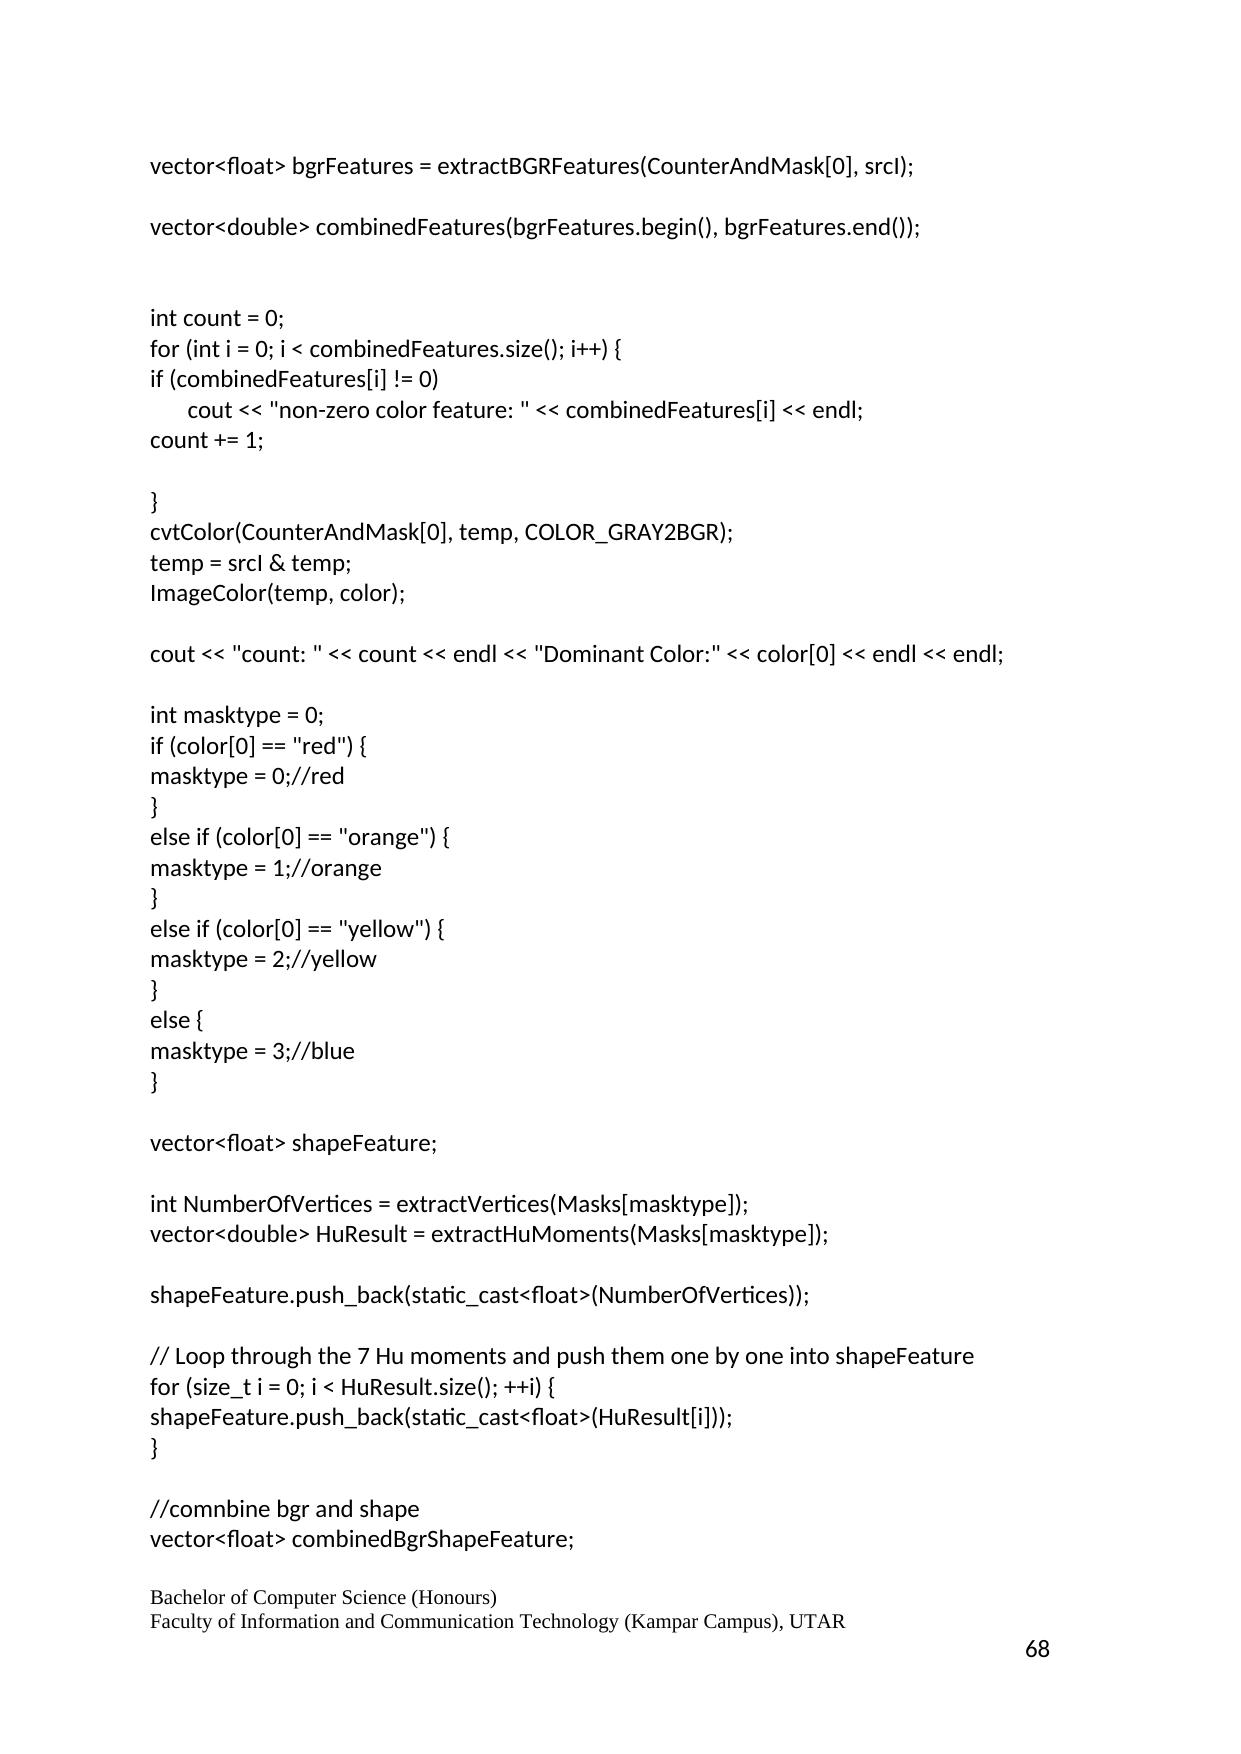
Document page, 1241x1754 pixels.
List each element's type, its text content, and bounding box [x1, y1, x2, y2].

text if (combinedFeatures[i] != 0) [150, 364, 1090, 394]
text } [150, 974, 1090, 1004]
text } [150, 1432, 1090, 1462]
text if (color[0] == "red") { [150, 730, 1090, 760]
text for (size_t i = 0; i < HuResult.size(); ++i) { [150, 1371, 1090, 1401]
text masktype = 3;//blue [150, 1035, 1090, 1066]
text vector<float> bgrFeatures = extractBGRFeatures(CounterAndMask[0], srcI); [150, 150, 1090, 181]
text else if (color[0] == "orange") { [150, 821, 1090, 852]
text shapeFeature.push_back(static_cast<float>(NumberOfVertices)); [150, 1279, 1090, 1310]
text cout << "non-zero color feature: " << combinedFeatures[i] << endl; [150, 394, 1090, 425]
text vector<float> combinedBgrShapeFeature; [150, 1523, 1090, 1554]
text vector<double> HuResult = extractHuMoments(Masks[masktype]); [150, 1218, 1090, 1249]
text count += 1; [150, 425, 1090, 455]
text vector<float> shapeFeature; [150, 1127, 1090, 1157]
text int masktype = 0; [150, 699, 1090, 730]
text for (int i = 0; i < combinedFeatures.size(); i++) { [150, 333, 1090, 364]
text shapeFeature.push_back(static_cast<float>(HuResult[i])); [150, 1401, 1090, 1432]
text } [150, 1066, 1090, 1096]
text } [150, 791, 1090, 821]
text else if (color[0] == "yellow") { [150, 913, 1090, 943]
text // Loop through the 7 Hu moments and push them one by one into shapeFeature [150, 1340, 1090, 1371]
text masktype = 0;//red [150, 760, 1090, 791]
text masktype = 1;//orange [150, 852, 1090, 882]
text masktype = 2;//yellow [150, 943, 1090, 974]
text int count = 0; [150, 303, 1090, 333]
text cvtColor(CounterAndMask[0], temp, COLOR_GRAY2BGR); [150, 516, 1090, 547]
text } [150, 486, 1090, 516]
text } [150, 882, 1090, 913]
text ImageColor(temp, color); [150, 577, 1090, 608]
text //comnbine bgr and shape [150, 1493, 1090, 1523]
text vector<double> combinedFeatures(bgrFeatures.begin(), bgrFeatures.end()); [150, 211, 1090, 242]
text cout << "count: " << count << endl << "Dominant Color:" << color[0] << endl << endl; [150, 638, 1090, 669]
text int NumberOfVertices = extractVertices(Masks[masktype]); [150, 1188, 1090, 1218]
text else { [150, 1004, 1090, 1035]
text temp = srcI & temp; [150, 547, 1090, 577]
